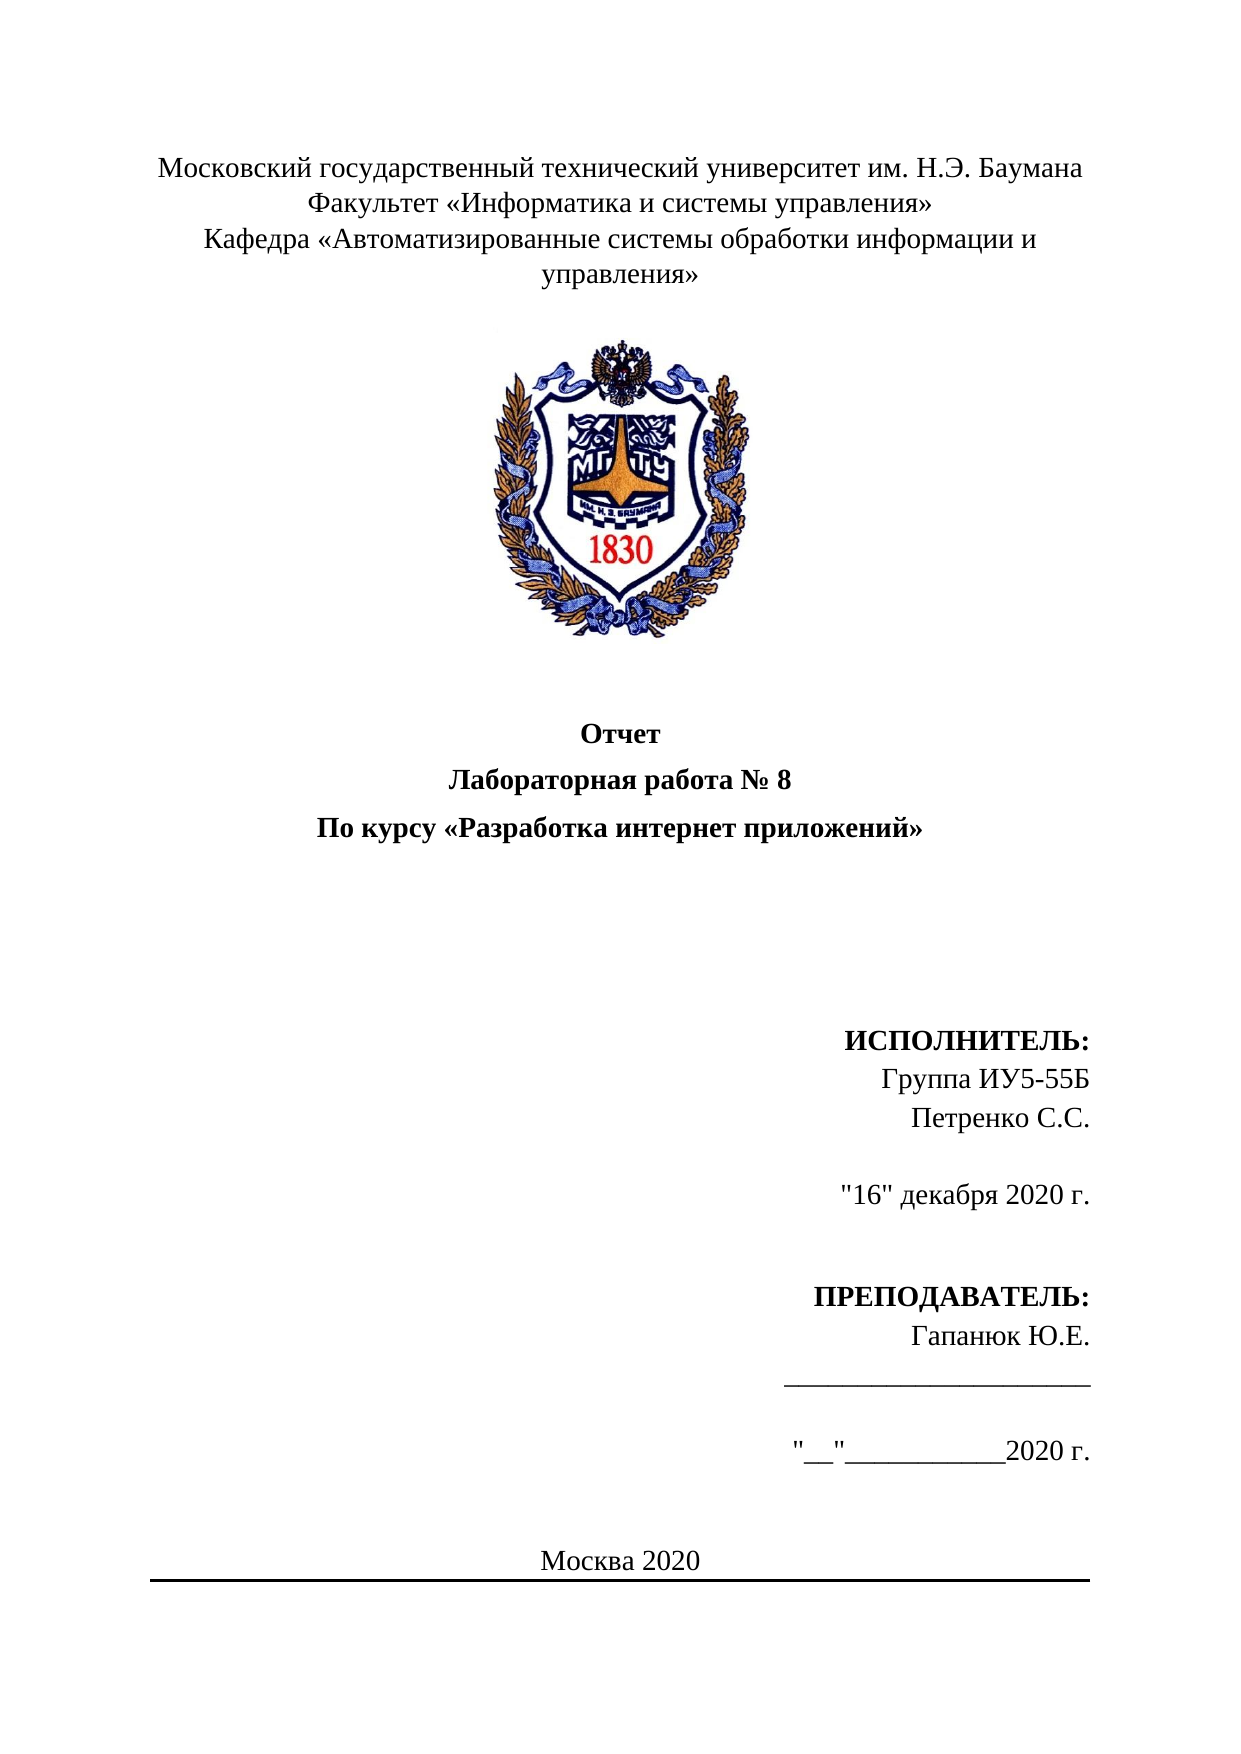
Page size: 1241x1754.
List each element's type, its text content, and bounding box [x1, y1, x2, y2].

text Группа ИУ5-55Б [150, 1062, 1090, 1095]
text Петренко С.С. [150, 1100, 1090, 1134]
text "__"___________2020 г. [150, 1433, 1090, 1467]
text ИСПОЛНИТЕЛЬ: [150, 1023, 1090, 1057]
picture [487, 327, 753, 644]
text ПРЕПОДАВАТЕЛЬ: [150, 1279, 1090, 1313]
text Факультет «Информатика и системы управления» [150, 186, 1090, 219]
text Отчет [150, 716, 1090, 749]
text Москва 2020 [150, 1543, 1090, 1579]
text "16" декабря 2020 г. [150, 1177, 1090, 1211]
text Гапанюк Ю.Е. [150, 1318, 1090, 1351]
text _____________________ [150, 1356, 1090, 1390]
text Кафедра «Автоматизированные системы обработки информации и управления» [150, 221, 1090, 290]
text Лабораторная работа № 8 [150, 762, 1090, 795]
text Московский государственный технический университет им. Н.Э. Баумана [150, 150, 1090, 183]
text По курсу «Разработка интернет приложений» [150, 810, 1090, 843]
